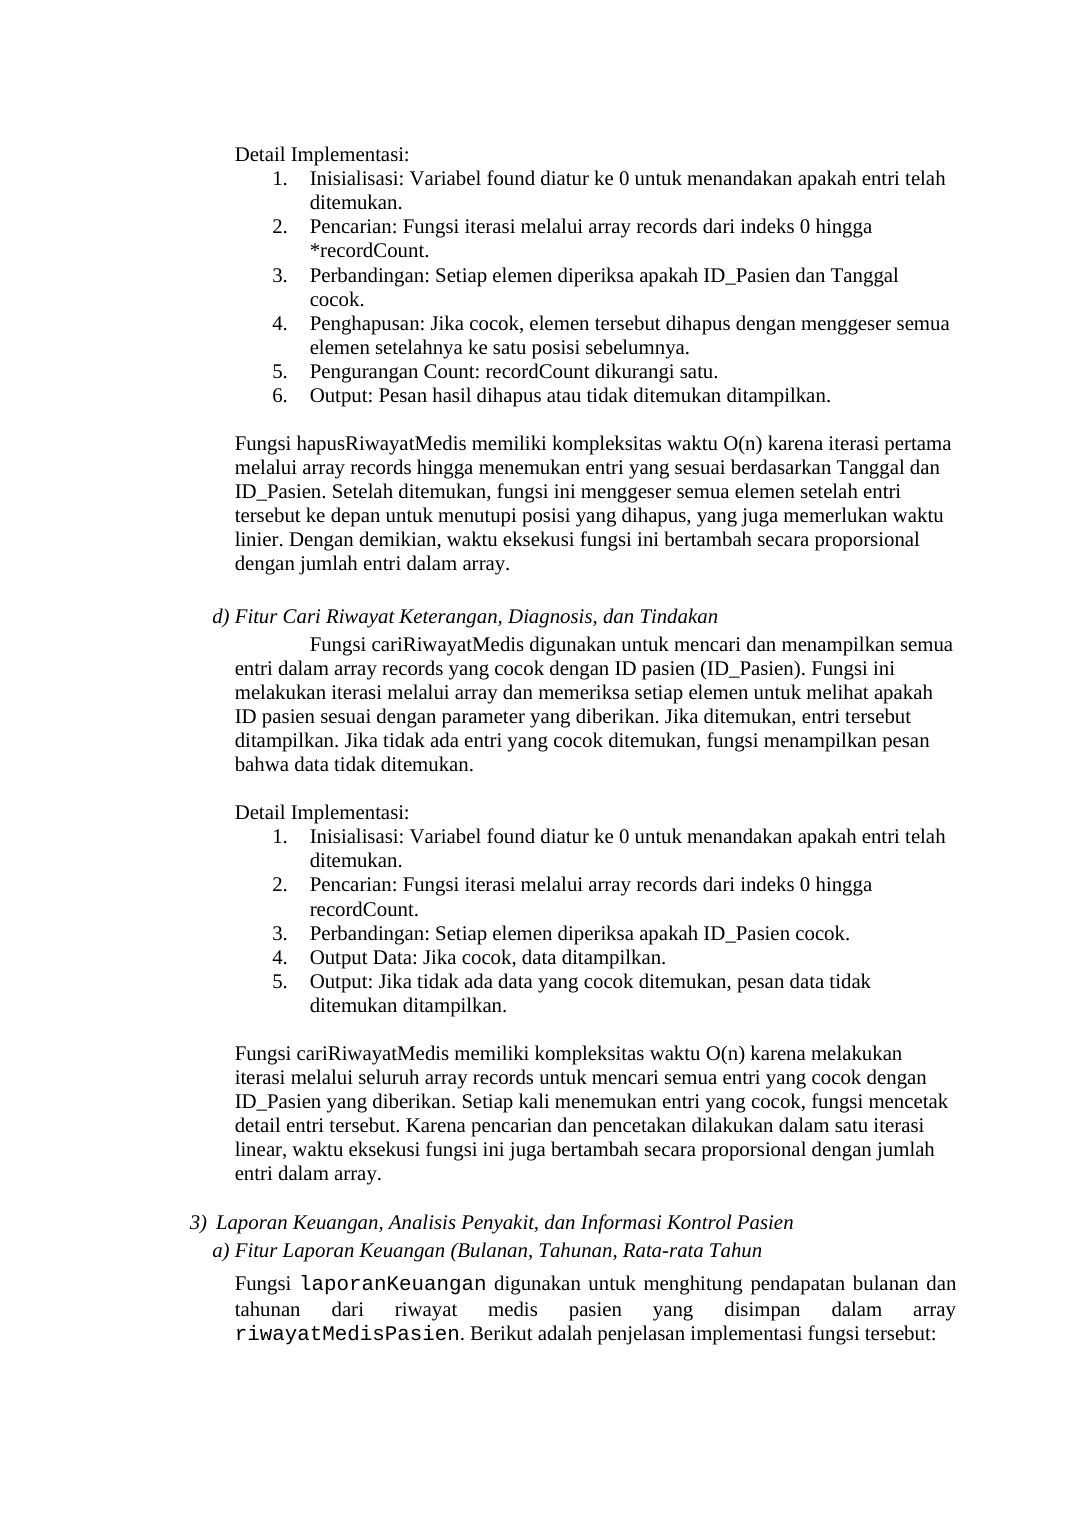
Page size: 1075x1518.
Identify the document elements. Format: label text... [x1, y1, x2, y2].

subtitle Fitur Laporan Keuangan (Bulanan, Tahunan, Rata-rata Tahun [159, 1238, 957, 1262]
list Inisialisasi: Variabel found diatur ke 0 untuk menandakan apakah entri telah ditemukan. [272, 824, 957, 872]
list Output: Pesan hasil dihapus atau tidak ditemukan ditampilkan. [272, 383, 957, 407]
list Output Data: Jika cocok, data ditampilkan. [272, 944, 957, 969]
list Pengurangan Count: recordCount dikurangi satu. [272, 359, 957, 383]
list Fungsi hapusRiwayatMedis memiliki kompleksitas waktu O(n) karena iterasi pertama melalui array records hingga menemukan entri yang sesuai berdasarkan Tanggal dan ID_Pasien. Setelah ditemukan, fungsi ini menggeser semua elemen setelah entri tersebut ke depan untuk menutupi posisi yang dihapus, yang juga memerlukan waktu linier. Dengan demikian, waktu eksekusi fungsi ini bertambah secara proporsional dengan jumlah entri dalam array. [234, 431, 957, 575]
text Fungsi cariRiwayatMedis digunakan untuk mencari dan menampilkan semua entri dalam array records yang cocok dengan ID pasien (ID_Pasien). Fungsi ini melakukan iterasi melalui array dan memeriksa setiap elemen untuk melihat apakah ID pasien sesuai dengan parameter yang diberikan. Jika ditemukan, entri tersebut ditampilkan. Jika tidak ada entri yang cocok ditemukan, fungsi menampilkan pesan bahwa data tidak ditemukan. [234, 632, 957, 776]
list Output: Jika tidak ada data yang cocok ditemukan, pesan data tidak ditemukan ditampilkan. [272, 969, 957, 1017]
text Detail Implementasi: [234, 142, 957, 166]
subtitle Fitur Cari Riwayat Keterangan, Diagnosis, dan Tindakan [159, 603, 957, 628]
text Fungsi cariRiwayatMedis memiliki kompleksitas waktu O(n) karena melakukan iterasi melalui seluruh array records untuk mencari semua entri yang cocok dengan ID_Pasien yang diberikan. Setiap kali menemukan entri yang cocok, fungsi mencetak detail entri tersebut. Karena pencarian dan pencetakan dilakukan dalam satu iterasi linear, waktu eksekusi fungsi ini juga bertambah secara proporsional dengan jumlah entri dalam array. [234, 1041, 957, 1185]
list Inisialisasi: Variabel found diatur ke 0 untuk menandakan apakah entri telah ditemukan. [272, 166, 957, 214]
list Pencarian: Fungsi iterasi melalui array records dari indeks 0 hingga recordCount. [272, 872, 957, 921]
text Detail Implementasi: [234, 800, 957, 824]
subtitle Laporan Keuangan, Analisis Penyakit, dan Informasi Kontrol Pasien [159, 1209, 957, 1234]
subtitle Fungsi laporanKeuangan digunakan untuk menghitung pendapatan bulanan dan tahunan dari riwayat medis pasien yang disimpan dalam array riwayatMedisPasien. Berikut adalah penjelasan implementasi fungsi tersebut: [234, 1271, 957, 1346]
list Perbandingan: Setiap elemen diperiksa apakah ID_Pasien cocok. [272, 921, 957, 944]
list Penghapusan: Jika cocok, elemen tersebut dihapus dengan menggeser semua elemen setelahnya ke satu posisi sebelumnya. [272, 311, 957, 359]
list Pencarian: Fungsi iterasi melalui array records dari indeks 0 hingga *recordCount. [272, 214, 957, 262]
list Perbandingan: Setiap elemen diperiksa apakah ID_Pasien dan Tanggal cocok. [272, 262, 957, 311]
